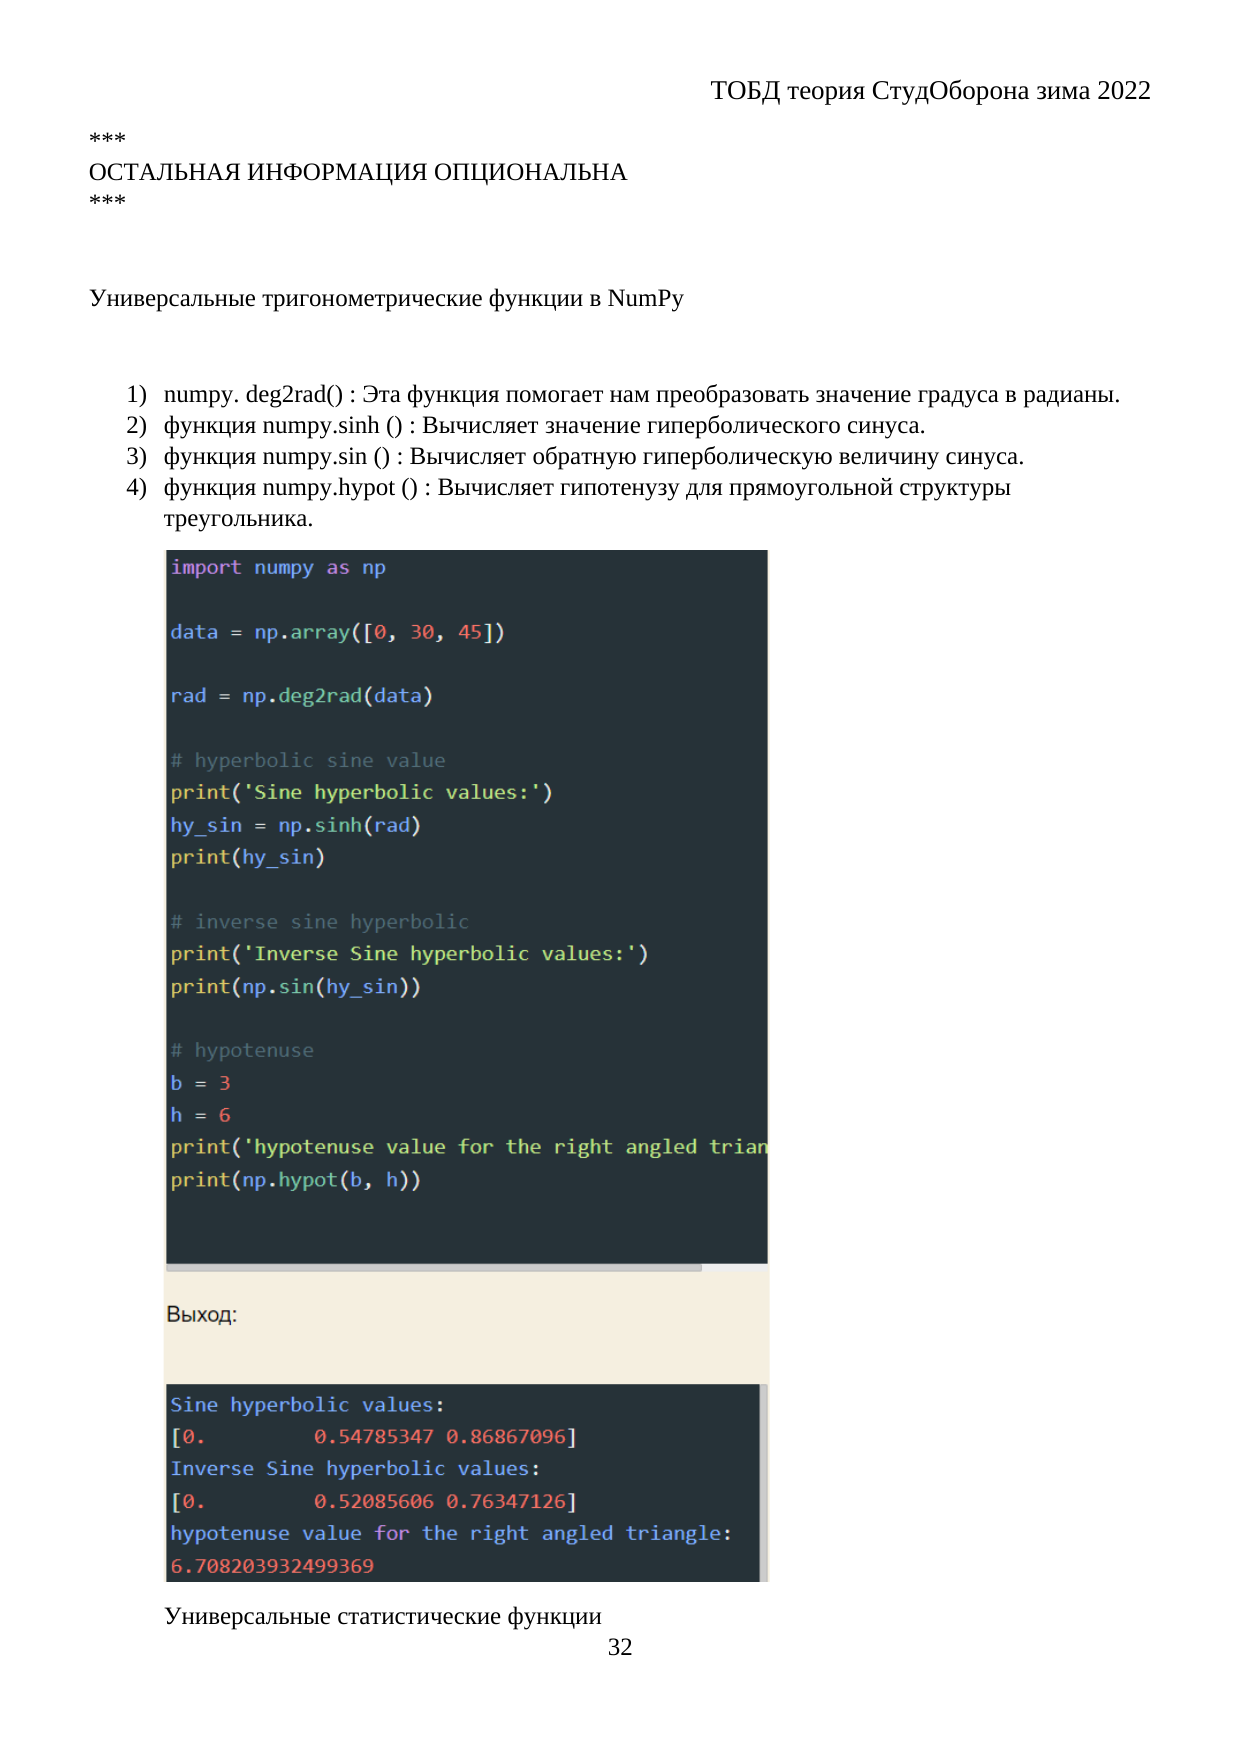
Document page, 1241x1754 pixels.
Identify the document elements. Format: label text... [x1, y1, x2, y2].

text *** ОСТАЛЬНАЯ ИНФОРМАЦИЯ ОПЦИОНАЛЬНА *** [89, 126, 1152, 217]
list функция numpy.sinh () : Вычисляет значение гиперболического синуса. [126, 410, 1152, 438]
list numpy. deg2rad() : Эта функция помогает нам преобразовать значение градуса в радианы. [126, 379, 1152, 407]
list функция numpy.sin () : Вычисляет обратную гиперболическую величину синуса. [126, 441, 1152, 469]
list функция numpy.hypot () : Вычисляет гипотенузу для прямоугольной структуры треугольника. [126, 472, 1152, 532]
picture [163, 550, 770, 1582]
